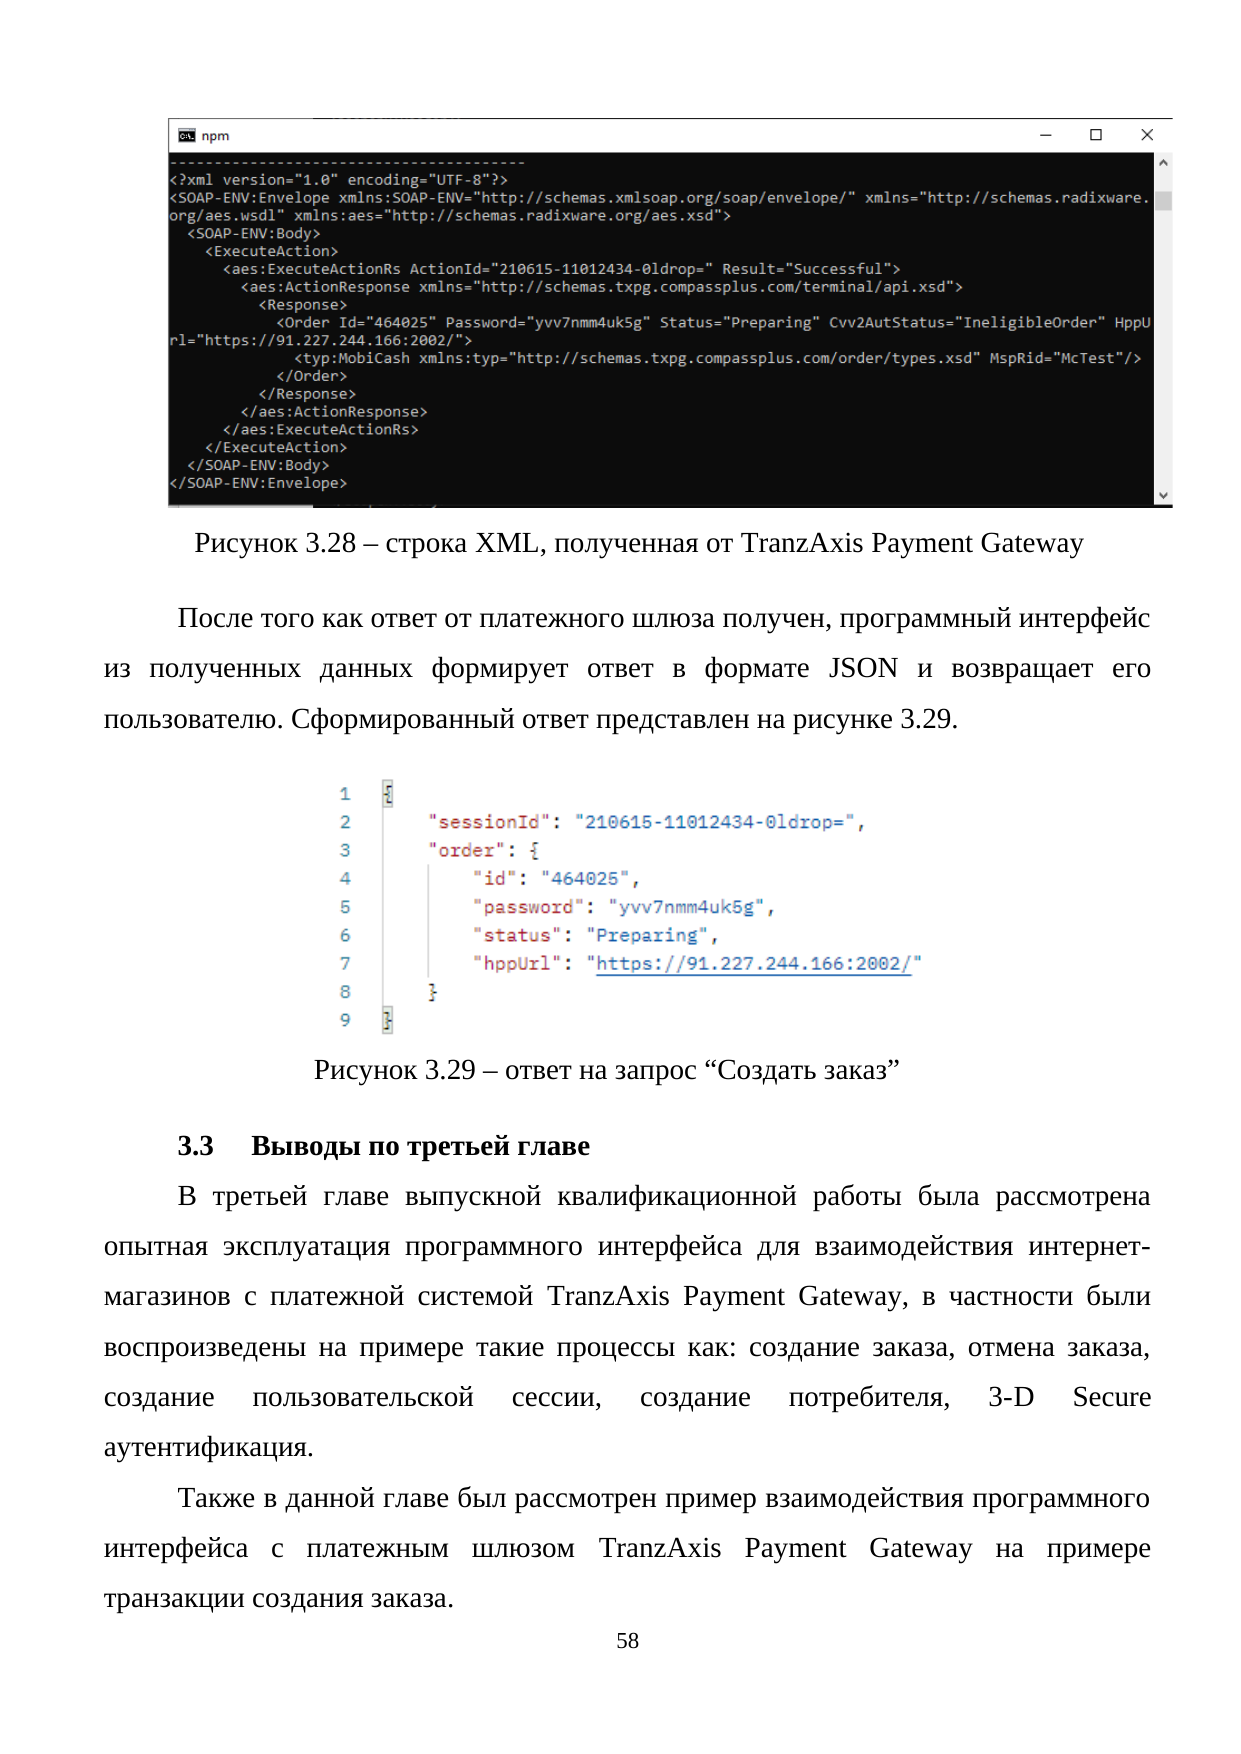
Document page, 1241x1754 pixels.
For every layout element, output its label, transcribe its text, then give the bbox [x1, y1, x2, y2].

picture [167, 118, 1173, 508]
text После того как ответ от платежного шлюза получен, программный интерфейс из полученных данных формирует ответ в формате JSON и возвращает его пользователю. Сформированный ответ представлен на рисунке 3.29. [103, 600, 1152, 734]
text Также в данной главе был рассмотрен пример взаимодействия программного интерфейса с платежным шлюзом TranzAxis Payment Gateway на примере транзакции создания заказа. [103, 1480, 1152, 1614]
subtitle Выводы по третьей главе [103, 1128, 1152, 1161]
text В третьей главе выпускной квалификационной работы была рассмотрена опытная эксплуатация программного интерфейса для взаимодействия интернет-магазинов с платежной системой TranzAxis Payment Gateway, в частности были воспроизведены на примере такие процессы как: создание заказа, отмена заказа, создание пользовательской сессии, создание потребителя, 3-D Secure аутентификация. [103, 1178, 1152, 1463]
text Рисунок 3.28 – строка XML, полученная от TranzAxis Payment Gateway [103, 525, 1110, 558]
picture [326, 776, 941, 1036]
text Рисунок 3.29 – ответ на запрос “Создать заказ” [103, 1052, 1110, 1086]
